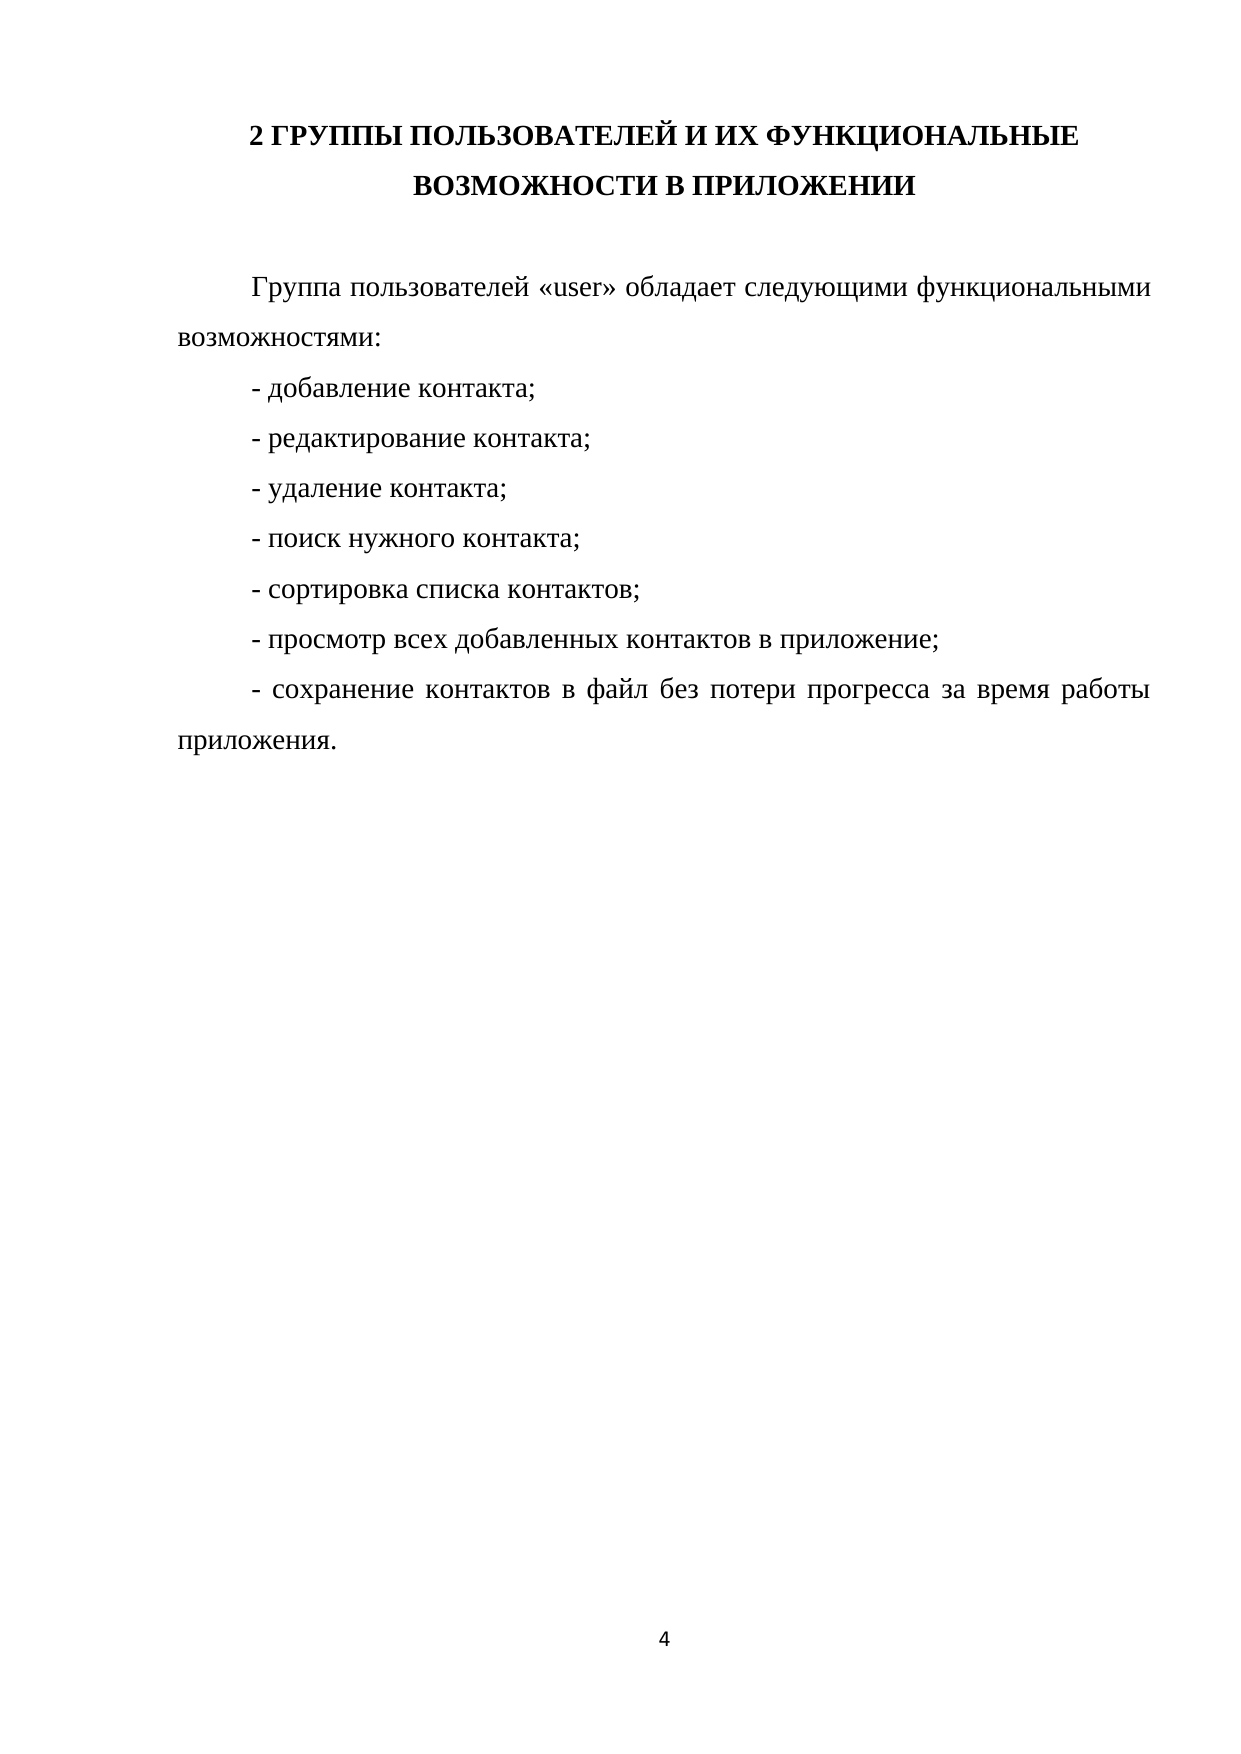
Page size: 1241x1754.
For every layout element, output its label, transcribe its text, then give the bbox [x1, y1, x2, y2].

text - поиск нужного контакта; [177, 521, 1152, 554]
text Группа пользователей «user» обладает следующими функциональными возможностями: [177, 269, 1152, 353]
text - удаление контакта; [177, 470, 1152, 504]
text - сохранение контактов в файл без потери прогресса за время работы приложения. [177, 672, 1152, 755]
subtitle 2 ГРУППЫ ПОЛЬЗОВАТЕЛЕЙ И ИХ ФУНКЦИОНАЛЬНЫЕ ВОЗМОЖНОСТИ В ПРИЛОЖЕНИИ [177, 118, 1152, 202]
text - сортировка списка контактов; [177, 571, 1152, 604]
text - просмотр всех добавленных контактов в приложение; [177, 621, 1152, 655]
text - редактирование контакта; [177, 420, 1152, 453]
text - добавление контакта; [177, 370, 1152, 403]
